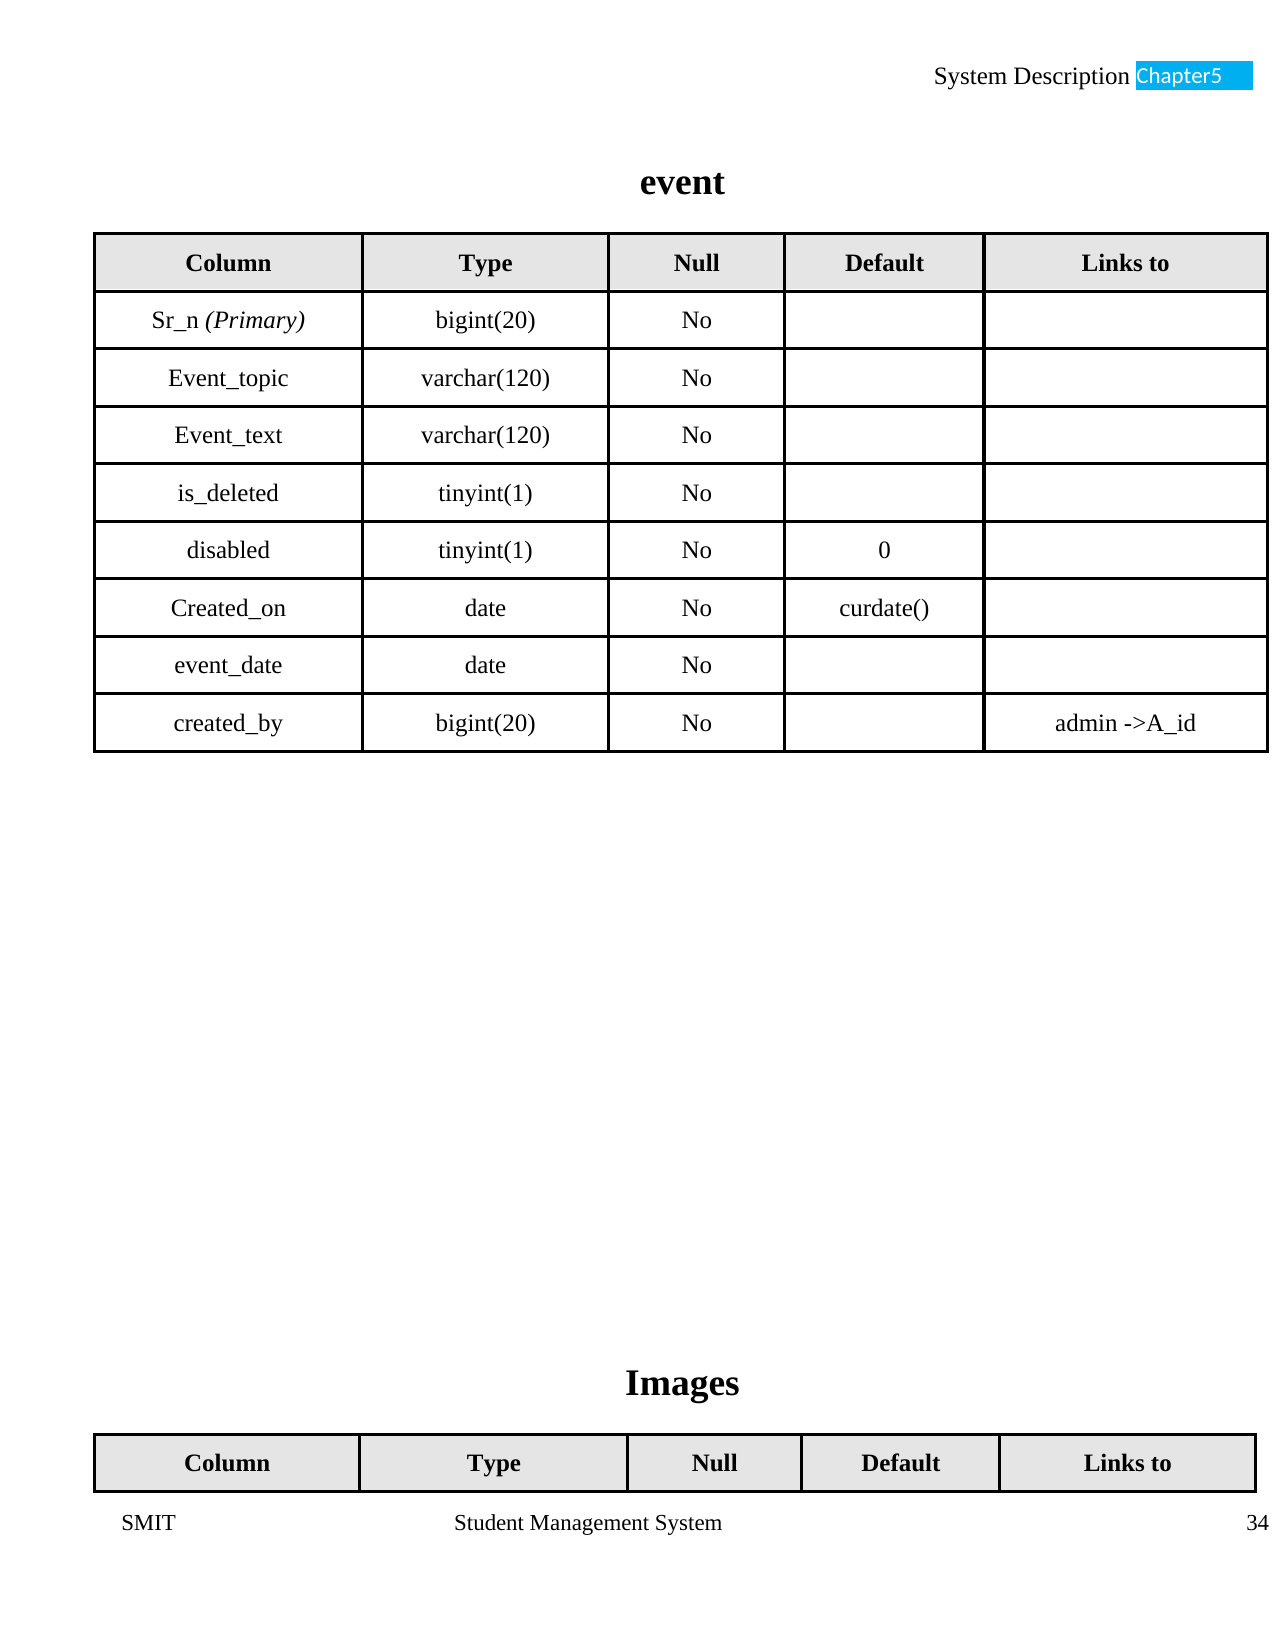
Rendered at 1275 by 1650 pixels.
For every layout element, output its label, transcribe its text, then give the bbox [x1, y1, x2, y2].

table_cell No [610, 695, 783, 749]
table_cell created_by [96, 695, 361, 749]
table_header Type [361, 1436, 626, 1490]
table_cell bigint(20) [364, 293, 607, 347]
table_cell 0 [786, 523, 982, 577]
table_cell No [610, 408, 783, 462]
table_cell [986, 580, 1266, 634]
table_cell [786, 695, 982, 749]
table_cell event_date [96, 638, 361, 692]
text event [96, 160, 1269, 203]
table_header Default [803, 1436, 998, 1490]
table_header Links to [1001, 1436, 1254, 1490]
text Images [96, 1360, 1269, 1403]
table_header Column [96, 235, 361, 289]
table_cell [786, 350, 982, 404]
table_cell [786, 293, 982, 347]
table_header Null [629, 1436, 800, 1490]
table_cell tinyint(1) [364, 465, 607, 519]
table_cell bigint(20) [364, 695, 607, 749]
table_cell Created_on [96, 580, 361, 634]
table_cell date [364, 638, 607, 692]
table_cell curdate() [786, 580, 982, 634]
table_header Column [96, 1436, 358, 1490]
table_cell [786, 638, 982, 692]
table_header Null [610, 235, 783, 289]
table_cell No [610, 350, 783, 404]
table_cell No [610, 465, 783, 519]
table_cell No [610, 580, 783, 634]
table_cell [986, 350, 1266, 404]
table_header Links to [986, 235, 1266, 289]
table_cell tinyint(1) [364, 523, 607, 577]
table_cell Event_topic [96, 350, 361, 404]
table_cell No [610, 523, 783, 577]
table_cell No [610, 638, 783, 692]
table_cell [786, 465, 982, 519]
table_header Default [786, 235, 982, 289]
table_cell [786, 408, 982, 462]
table_cell [986, 523, 1266, 577]
table_cell [986, 408, 1266, 462]
table_cell No [610, 293, 783, 347]
table_header Type [364, 235, 607, 289]
table_cell disabled [96, 523, 361, 577]
table_cell admin ->A_id [986, 695, 1266, 749]
table_cell [986, 293, 1266, 347]
table_cell [986, 465, 1266, 519]
table_cell is_deleted [96, 465, 361, 519]
table_cell varchar(120) [364, 350, 607, 404]
table_cell date [364, 580, 607, 634]
table_cell Sr_n (Primary) [96, 293, 361, 347]
table_cell varchar(120) [364, 408, 607, 462]
table_cell [986, 638, 1266, 692]
table_cell Event_text [96, 408, 361, 462]
